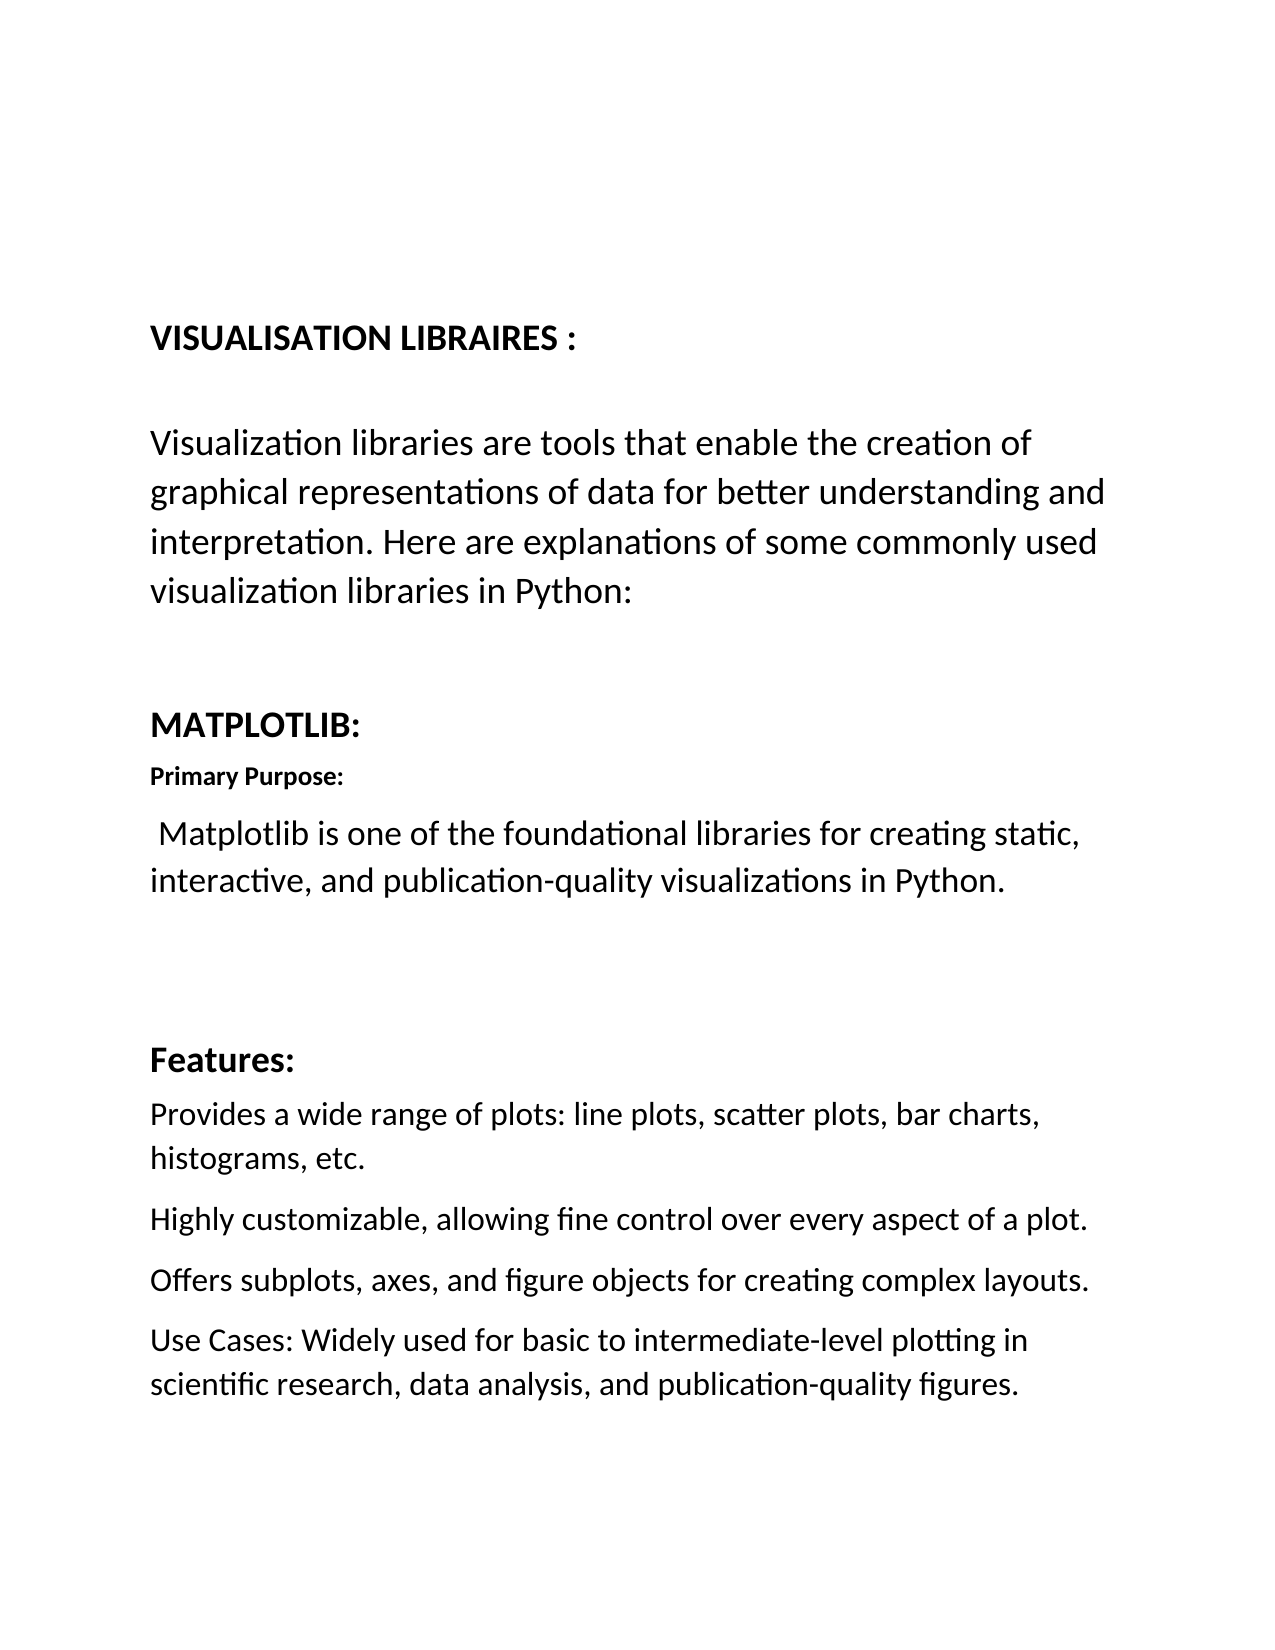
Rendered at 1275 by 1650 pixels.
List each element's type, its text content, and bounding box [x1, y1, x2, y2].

subtitle Features: [150, 1036, 1125, 1081]
text Provides a wide range of plots: line plots, scatter plots, bar charts, histograms, etc. [150, 1093, 1125, 1178]
text Highly customizable, allowing fine control over every aspect of a plot. [150, 1198, 1125, 1239]
text Offers subplots, axes, and figure objects for creating complex layouts. [150, 1259, 1125, 1299]
text Use Cases: Widely used for basic to intermediate-level plotting in scientific research, data analysis, and publication-quality figures. [150, 1319, 1125, 1404]
subtitle MATPLOTLIB: [150, 701, 1125, 747]
text Matplotlib is one of the foundational libraries for creating static, interactive, and publication-quality visualizations in Python. [150, 811, 1125, 901]
subtitle VISUALISATION LIBRAIRES : [150, 314, 1125, 360]
text Visualization libraries are tools that enable the creation of graphical representations of data for better understanding and interpretation. Here are explanations of some commonly used visualization libraries in Python: [150, 419, 1125, 613]
text Primary Purpose: [150, 759, 1125, 792]
